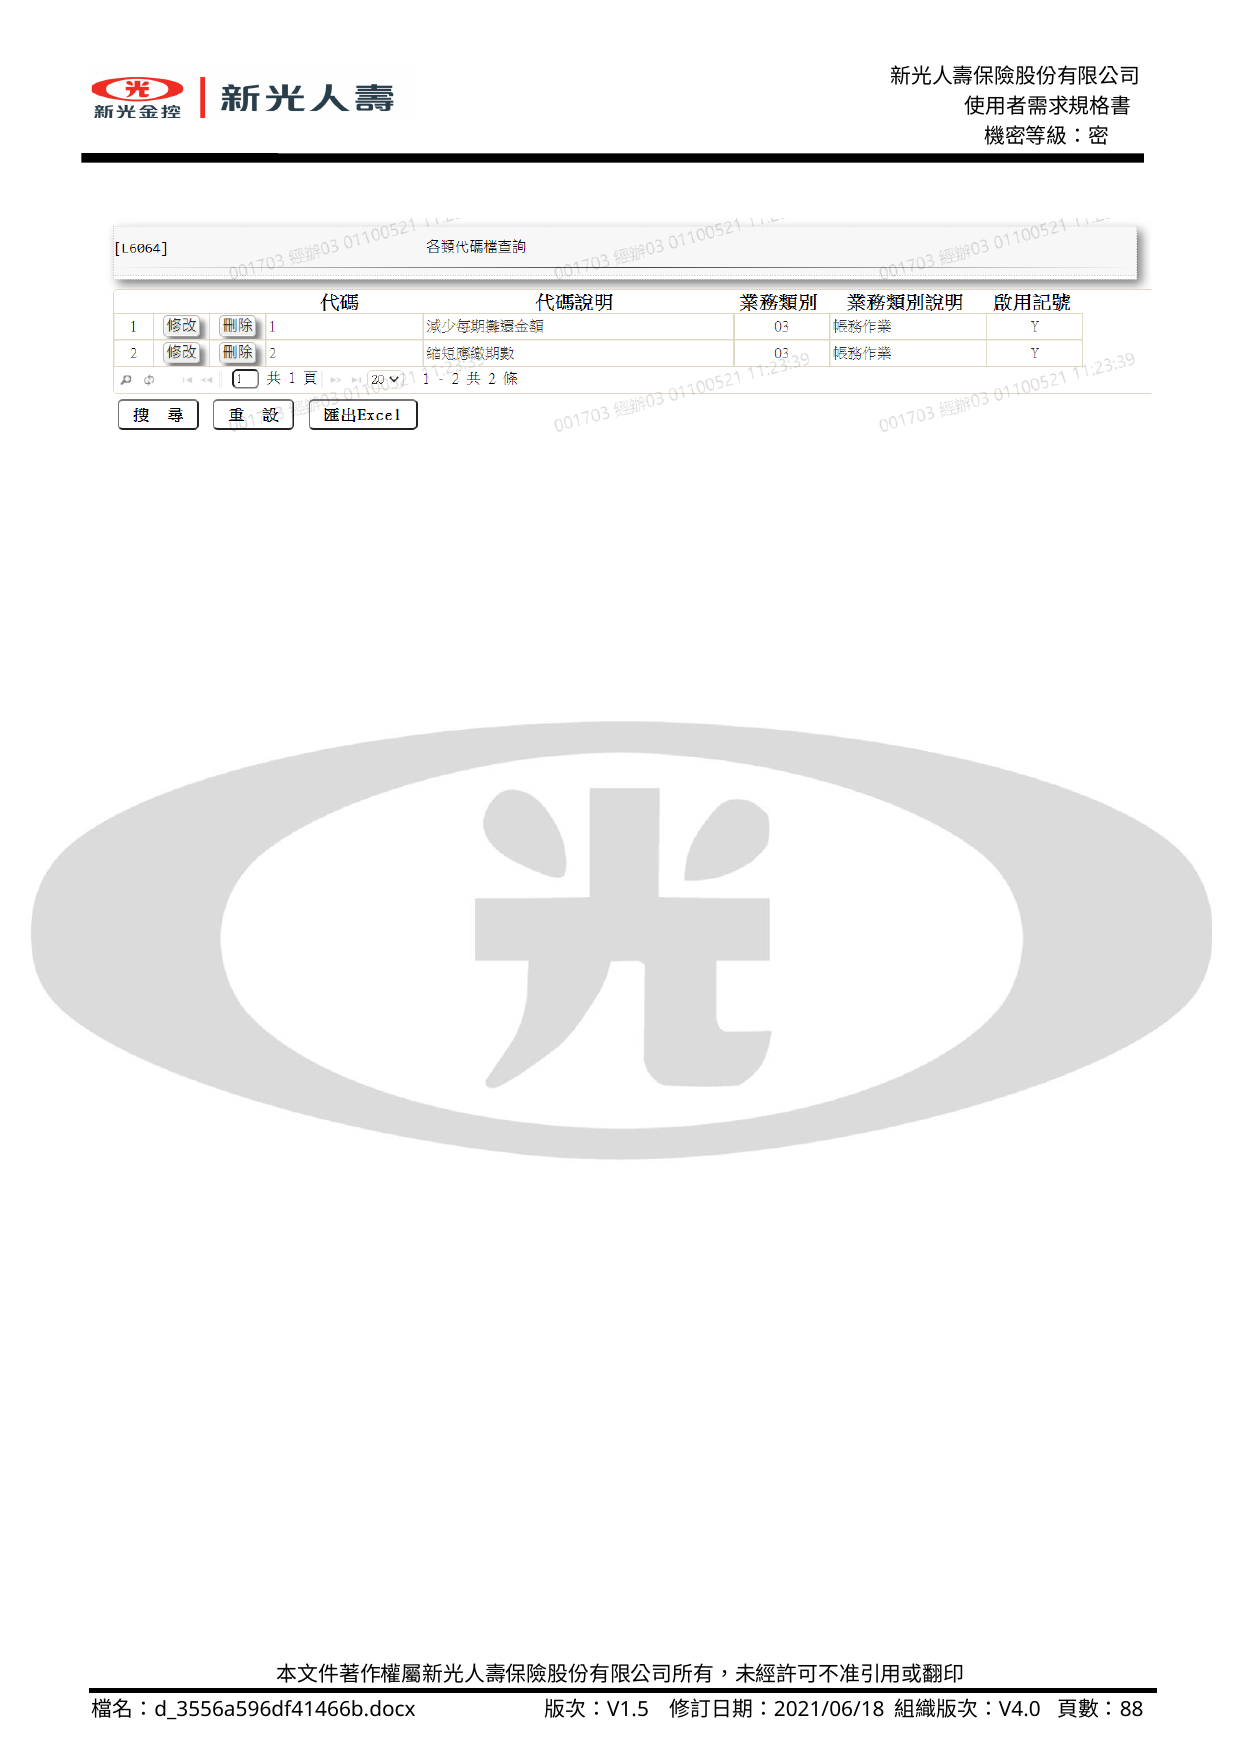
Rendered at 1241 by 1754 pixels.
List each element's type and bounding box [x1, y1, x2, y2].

picture [88, 218, 1152, 441]
picture [91, 61, 417, 118]
picture [25, 713, 1215, 1166]
